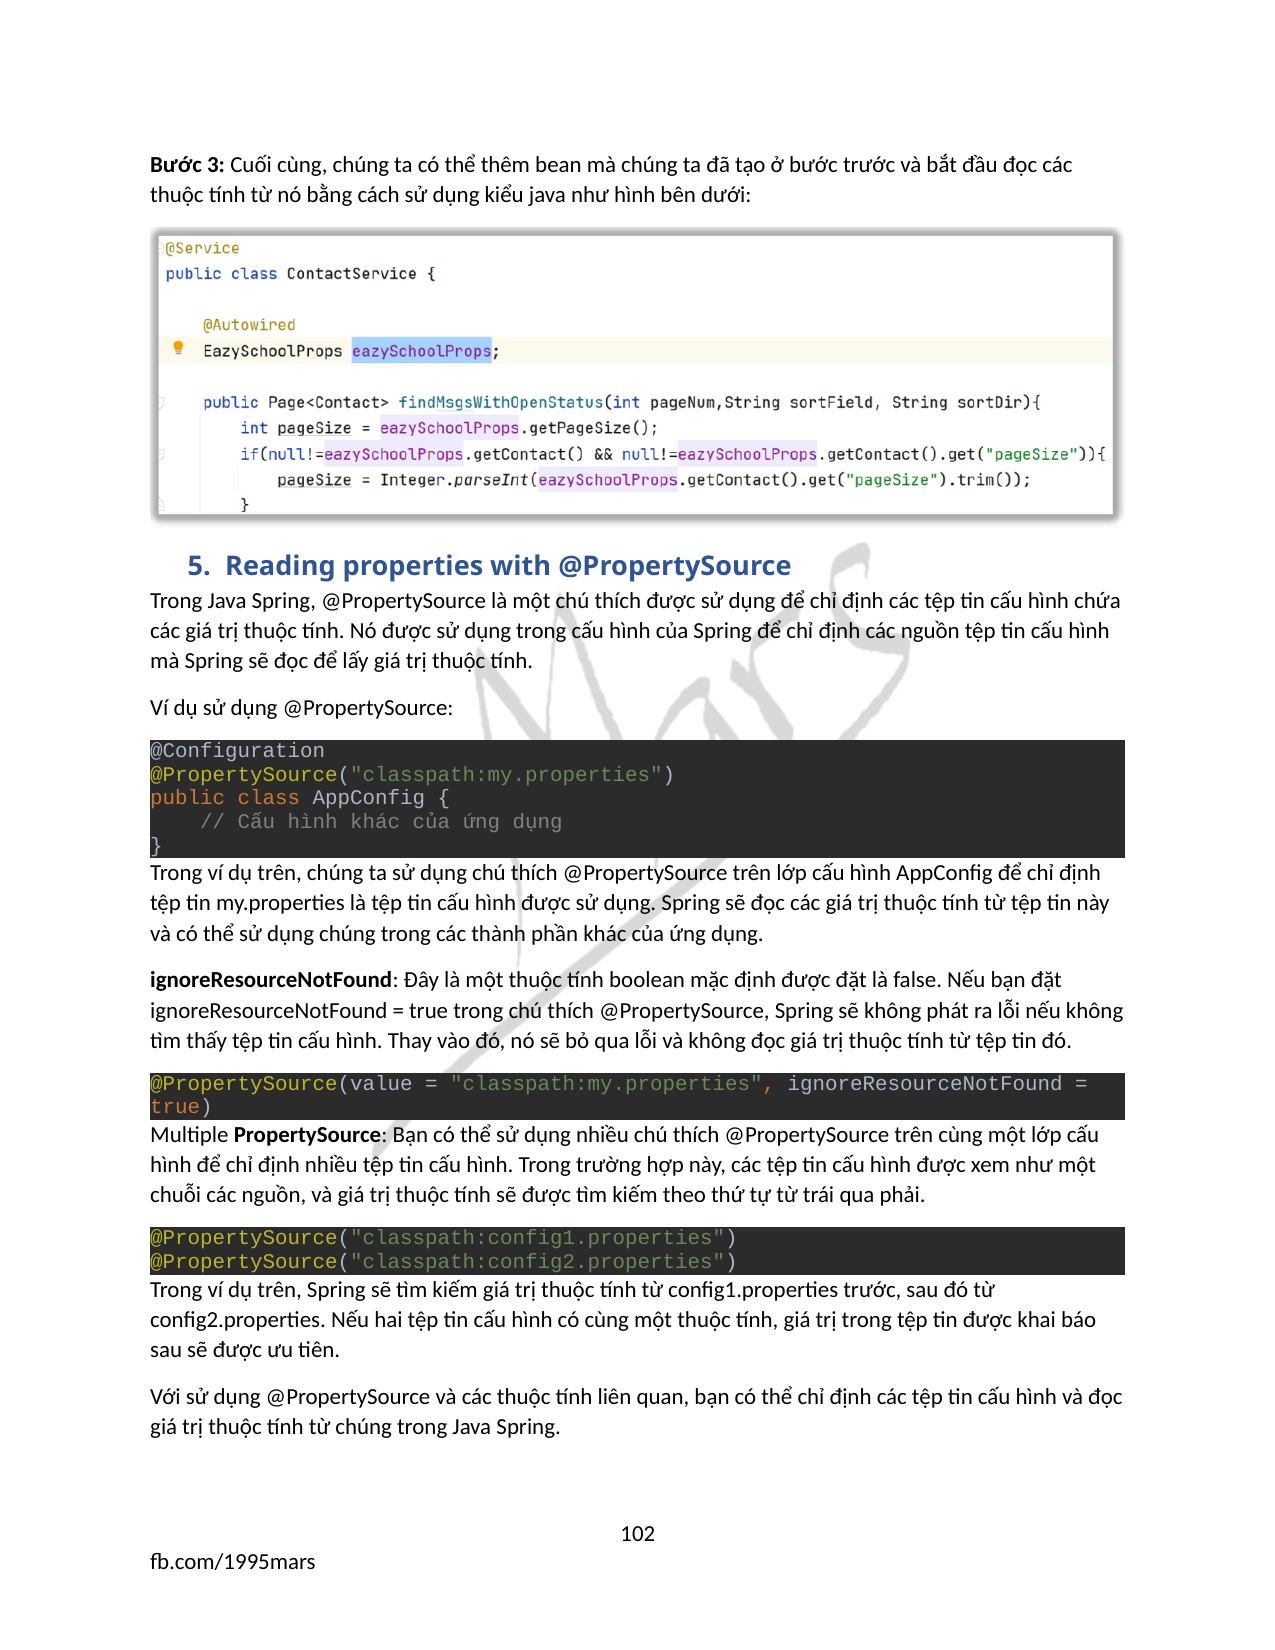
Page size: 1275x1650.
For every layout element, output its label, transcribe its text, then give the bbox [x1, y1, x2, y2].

text ignoreResourceNotFound: Đây là một thuộc tính boolean mặc định được đặt là false. Nếu bạn đặt ignoreResourceNotFound = true trong chú thích @PropertySource, Spring sẽ không phát ra lỗi nếu không tìm thấy tệp tin cấu hình. Thay vào đó, nó sẽ bỏ qua lỗi và không đọc giá trị thuộc tính từ tệp tin đó. [150, 966, 1125, 1054]
text @PropertySource(value = "classpath:my.properties", ignoreResourceNotFound = true) [150, 1073, 1125, 1120]
text @PropertySource("classpath:config1.properties") @PropertySource("classpath:config2.properties") [150, 1227, 1125, 1275]
text Ví dụ sử dụng @PropertySource: [150, 693, 1125, 721]
text Trong ví dụ trên, Spring sẽ tìm kiếm giá trị thuộc tính từ config1.properties trước, sau đó từ config2.properties. Nếu hai tệp tin cấu hình có cùng một thuộc tính, giá trị trong tệp tin được khai báo sau sẽ được ưu tiên. [150, 1275, 1125, 1363]
text Trong ví dụ trên, chúng ta sử dụng chú thích @PropertySource trên lớp cấu hình AppConfig để chỉ định tệp tin my.properties là tệp tin cấu hình được sử dụng. Spring sẽ đọc các giá trị thuộc tính từ tệp tin này và có thể sử dụng chúng trong các thành phần khác của ứng dụng. [150, 858, 1125, 947]
text @Configuration @PropertySource("classpath:my.properties") public class AppConfig { // Cấu hình khác của ứng dụng } [150, 740, 1125, 858]
text Multiple PropertySource: Bạn có thể sử dụng nhiều chú thích @PropertySource trên cùng một lớp cấu hình để chỉ định nhiều tệp tin cấu hình. Trong trường hợp này, các tệp tin cấu hình được xem như một chuỗi các nguồn, và giá trị thuộc tính sẽ được tìm kiếm theo thứ tự từ trái qua phải. [150, 1120, 1125, 1208]
text Trong Java Spring, @PropertySource là một chú thích được sử dụng để chỉ định các tệp tin cấu hình chứa các giá trị thuộc tính. Nó được sử dụng trong cấu hình của Spring để chỉ định các nguồn tệp tin cấu hình mà Spring sẽ đọc để lấy giá trị thuộc tính. [150, 586, 1125, 674]
picture [150, 227, 1125, 528]
text Với sử dụng @PropertySource và các thuộc tính liên quan, bạn có thể chỉ định các tệp tin cấu hình và đọc giá trị thuộc tính từ chúng trong Java Spring. [150, 1382, 1125, 1440]
subtitle Reading properties with @PropertySource [187, 546, 1125, 583]
text Bước 3: Cuối cùng, chúng ta có thể thêm bean mà chúng ta đã tạo ở bước trước và bắt đầu đọc các thuộc tính từ nó bằng cách sử dụng kiểu java như hình bên dưới: [150, 150, 1125, 208]
